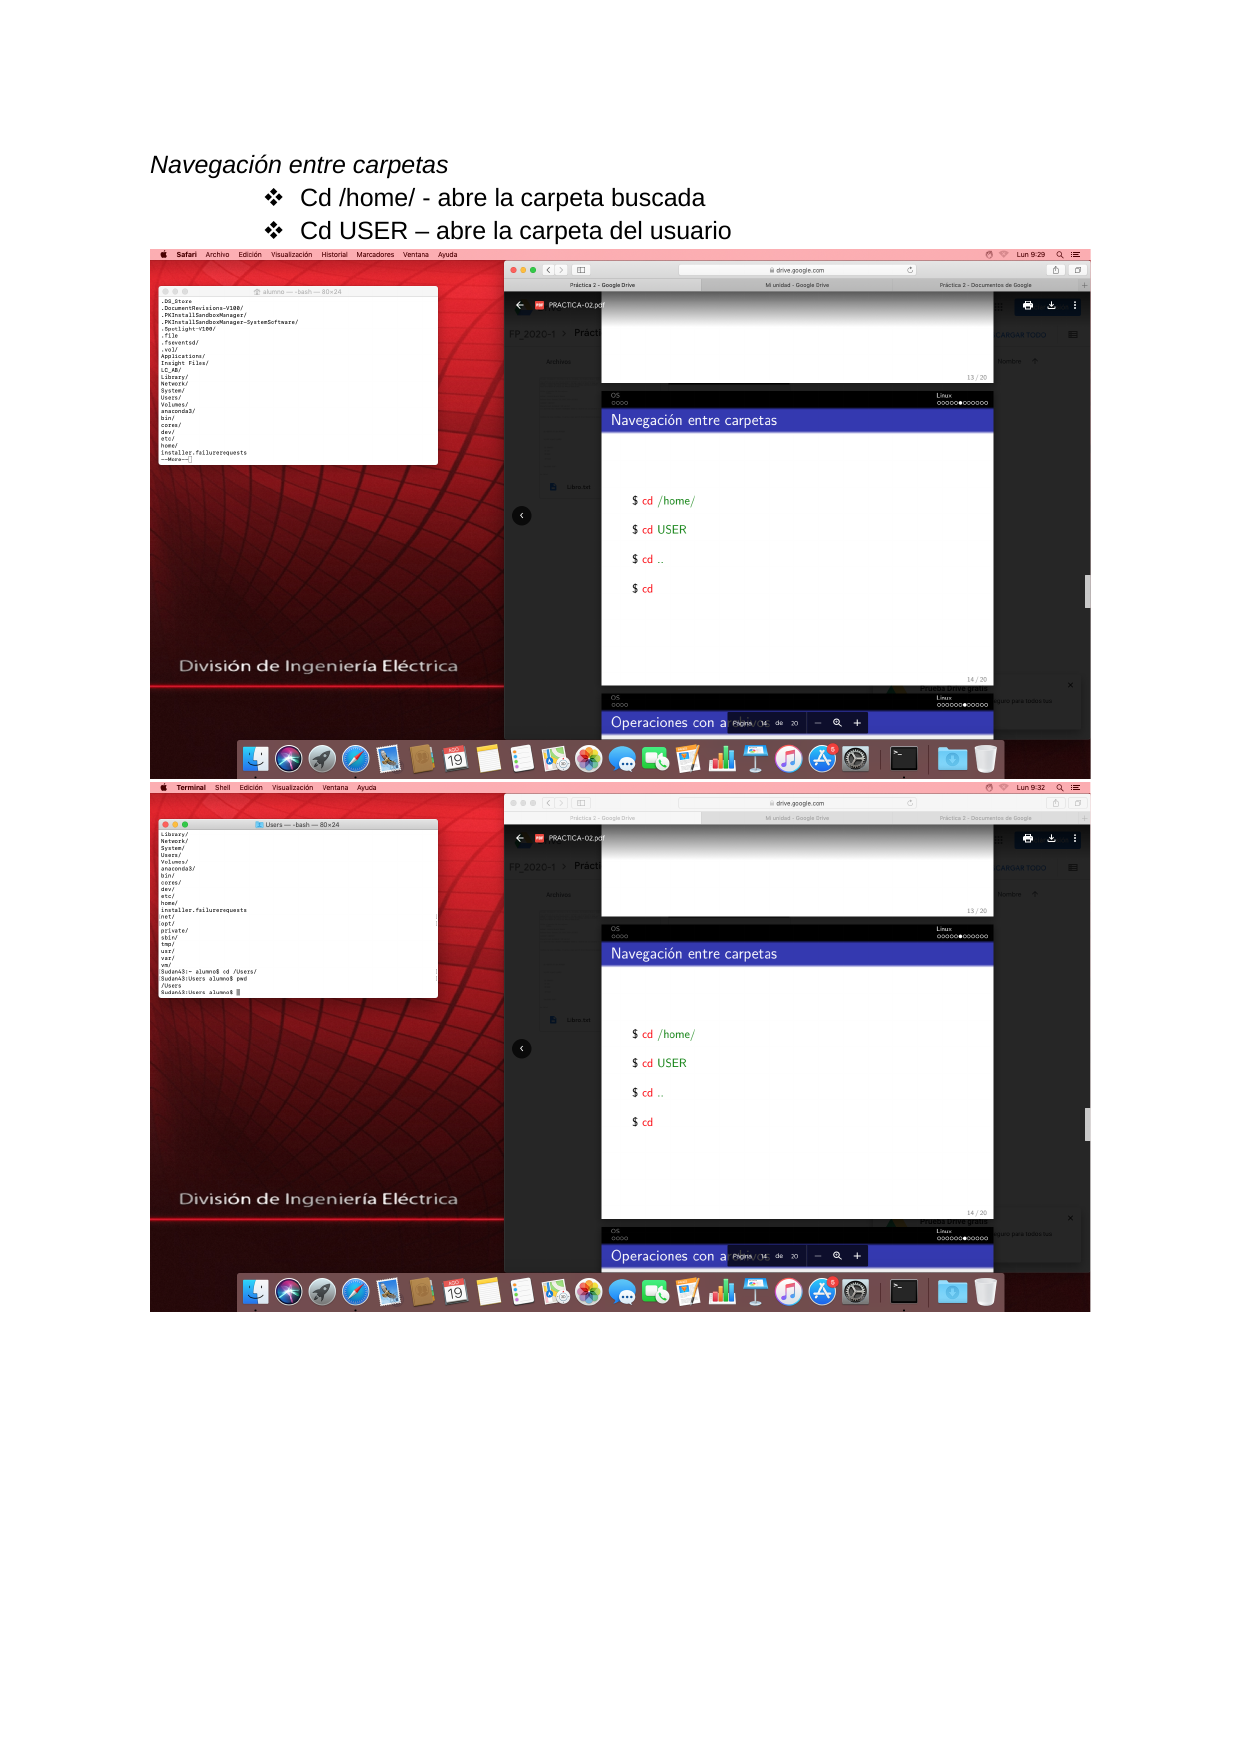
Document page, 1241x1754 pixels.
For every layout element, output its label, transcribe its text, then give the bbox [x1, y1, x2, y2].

list Cd USER – abre la carpeta del usuario [262, 216, 1090, 245]
picture [150, 249, 1091, 779]
picture [150, 782, 1091, 1312]
text Navegación entre carpetas [150, 150, 1090, 179]
list Cd /home/ - abre la carpeta buscada [262, 183, 1090, 212]
